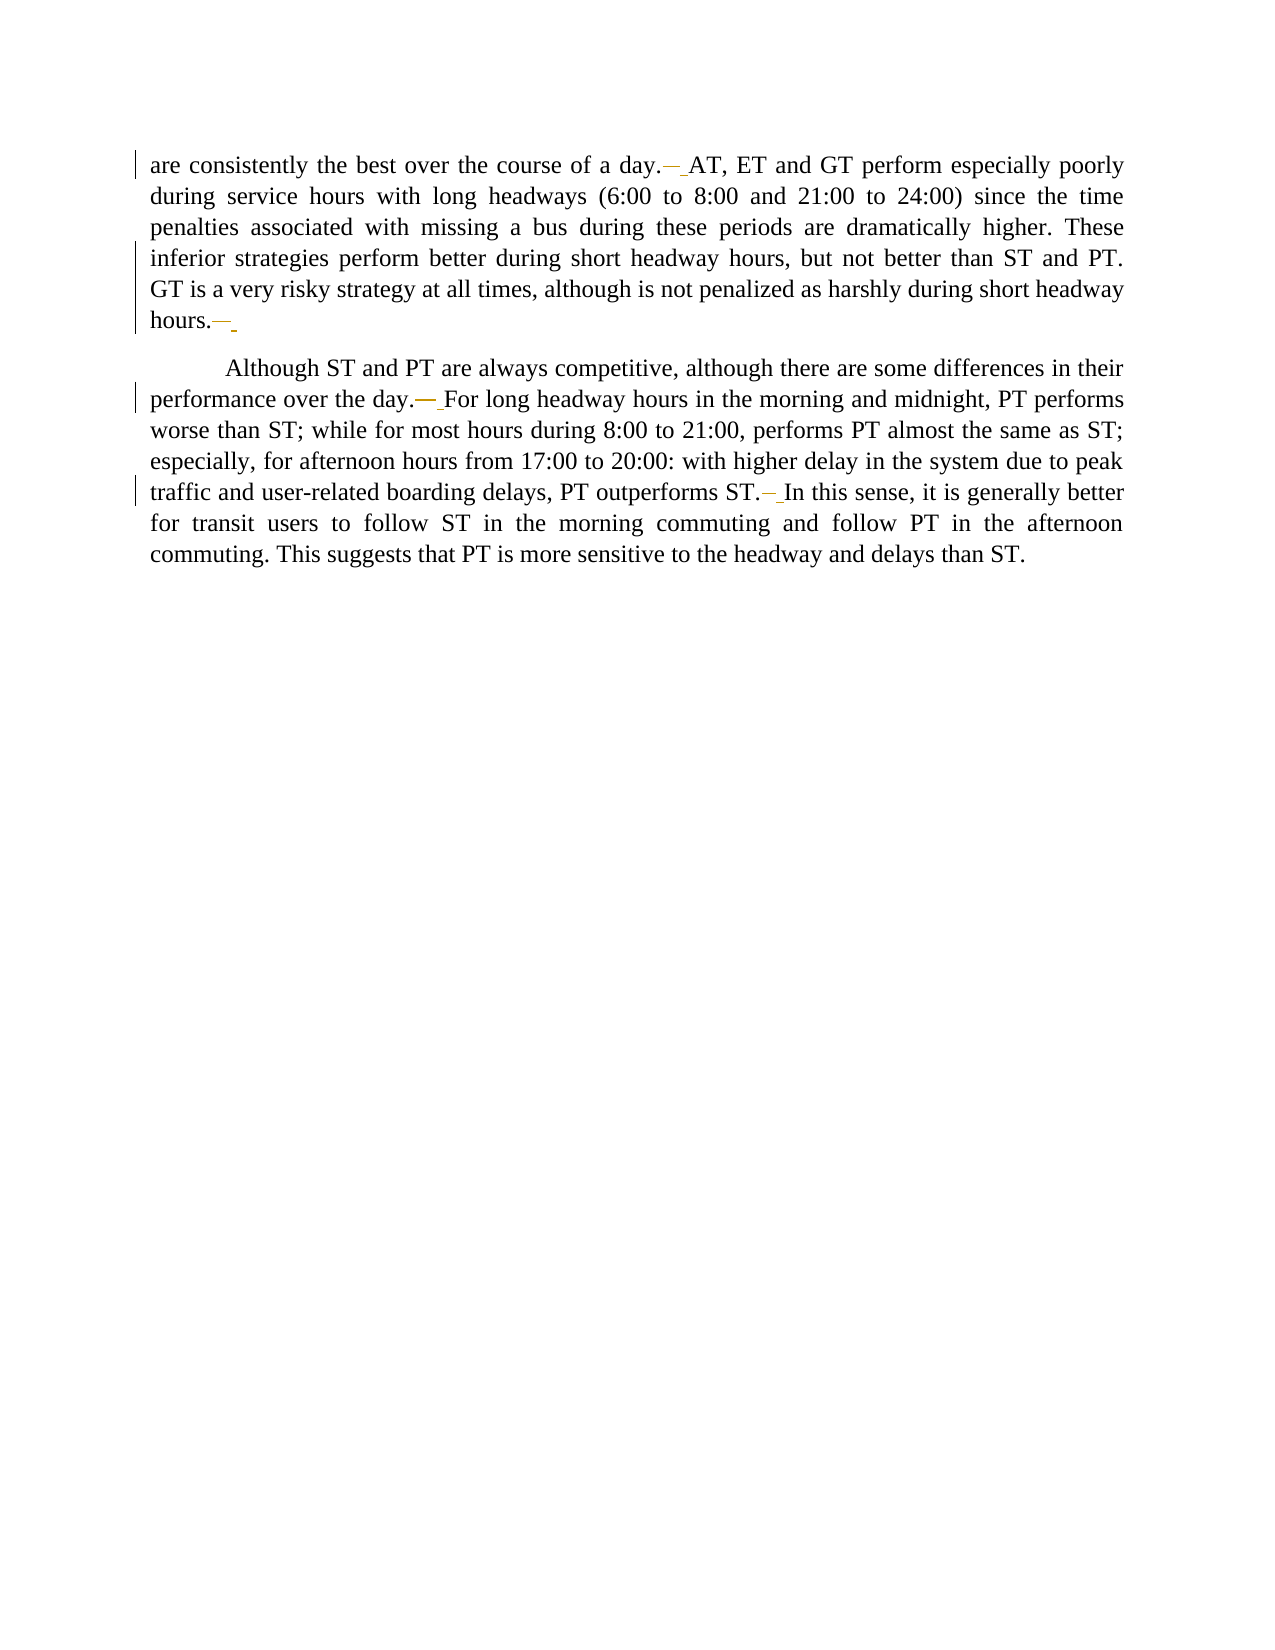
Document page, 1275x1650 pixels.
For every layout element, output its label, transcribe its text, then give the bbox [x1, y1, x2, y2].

text Although ST and PT are always competitive, although there are some differences in their performance over the day.For long headway hours in the morning and midnight, PT performs worse than ST; while for most hours during 8:00 to 21:00, performs PT almost the same as ST; especially, for afternoon hours from 17:00 to 20:00: with higher delay in the system due to peak traffic and user-related boarding delays, PT outperforms ST.In this sense, it is generally better for transit users to follow ST in the morning commuting and follow PT in the afternoon commuting. This suggests that PT is more sensitive to the headway and delays than ST. [150, 353, 1125, 568]
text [150, 150, 1125, 334]
